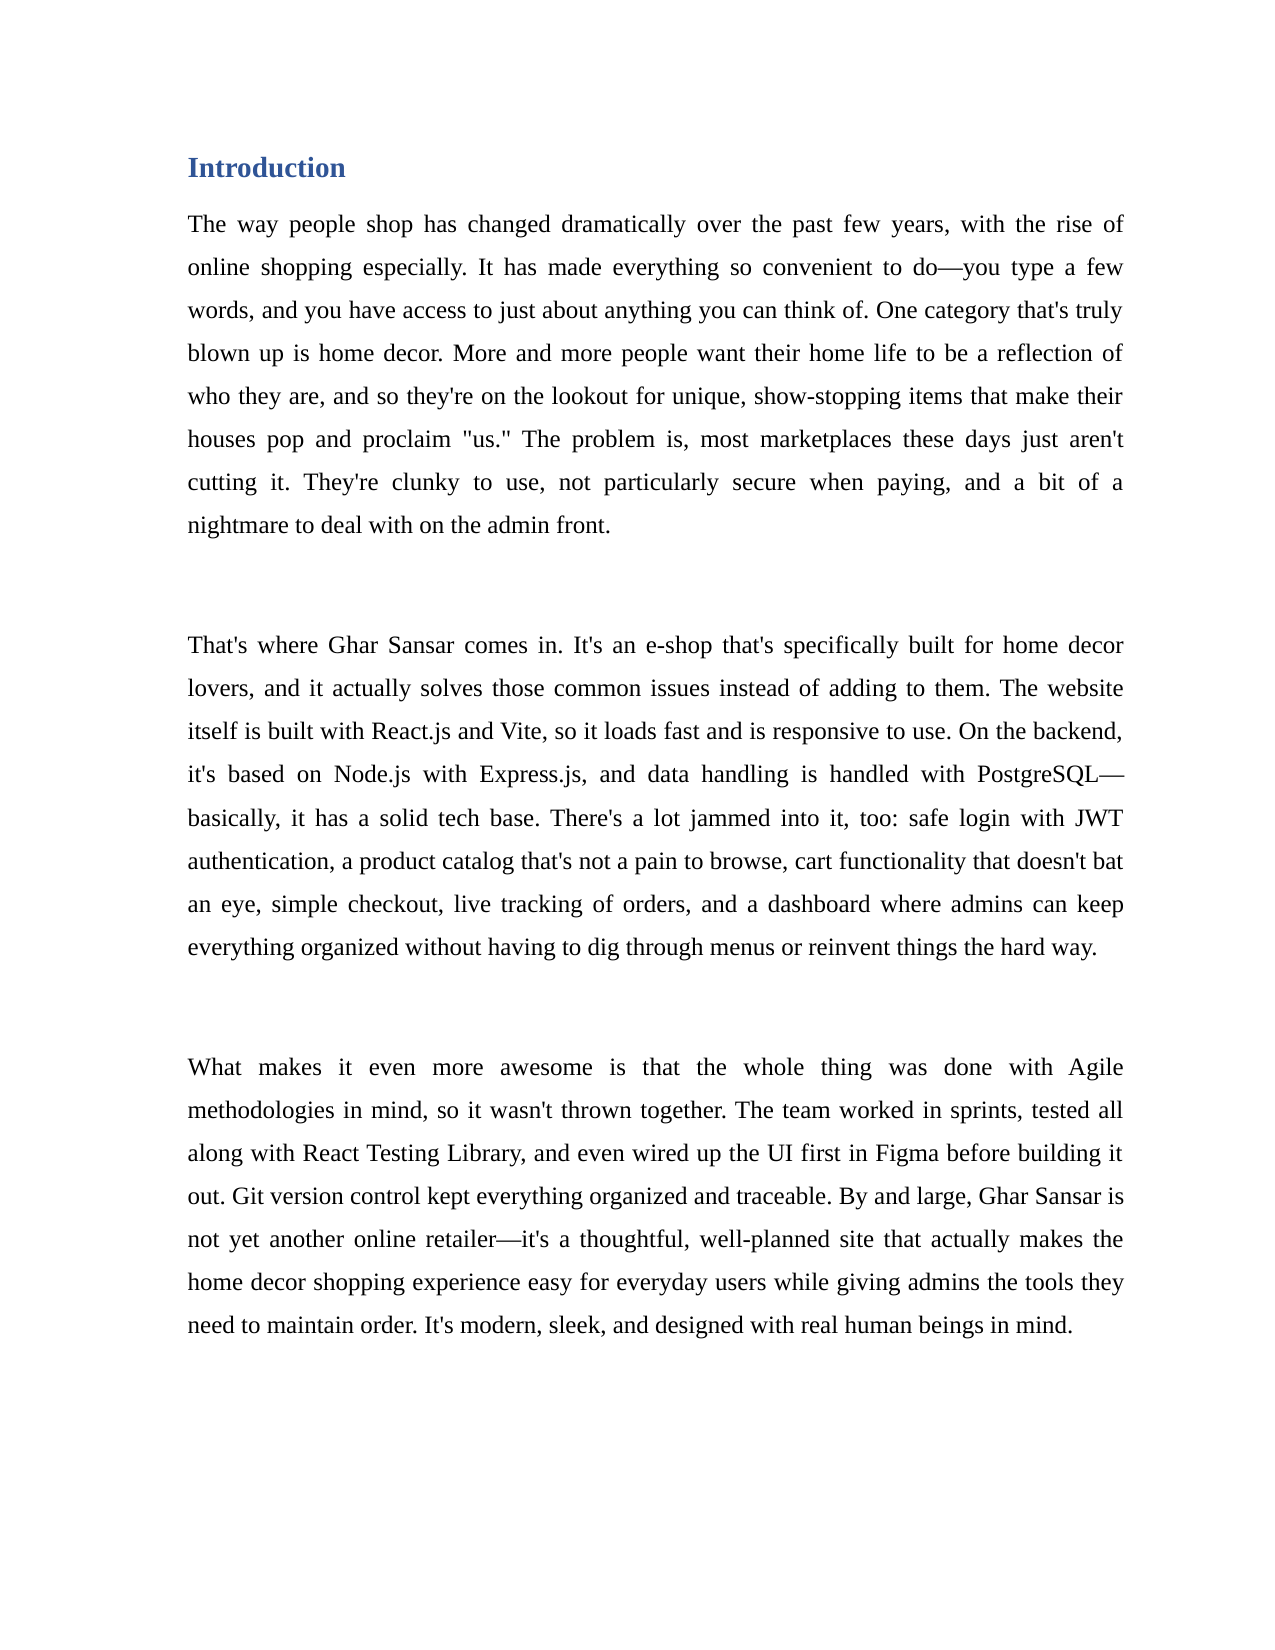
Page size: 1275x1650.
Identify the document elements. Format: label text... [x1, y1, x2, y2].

subtitle Introduction [187, 150, 1125, 183]
text That's where Ghar Sansar comes in. It's an e-shop that's specifically built for home decor lovers, and it actually solves those common issues instead of adding to them. The website itself is built with React.js and Vite, so it loads fast and is responsive to use. On the backend, it's based on Node.js with Express.js, and data handling is handled with PostgreSQL—basically, it has a solid tech base. There's a lot jammed into it, too: safe login with JWT authentication, a product catalog that's not a pain to browse, cart functionality that doesn't bat an eye, simple checkout, live tracking of orders, and a dashboard where admins can keep everything organized without having to dig through menus or reinvent things the hard way. [187, 630, 1125, 961]
text What makes it even more awesome is that the whole thing was done with Agile methodologies in mind, so it wasn't thrown together. The team worked in sprints, tested all along with React Testing Library, and even wired up the UI first in Figma before building it out. Git version control kept everything organized and traceable. By and large, Ghar Sansar is not yet another online retailer—it's a thoughtful, well-planned site that actually makes the home decor shopping experience easy for everyday users while giving admins the tools they need to maintain order. It's modern, sleek, and designed with real human beings in mind. [187, 1052, 1125, 1339]
text The way people shop has changed dramatically over the past few years, with the rise of online shopping especially. It has made everything so convenient to do—you type a few words, and you have access to just about anything you can think of. One category that's truly blown up is home decor. More and more people want their home life to be a reflection of who they are, and so they're on the lookout for unique, show-stopping items that make their houses pop and proclaim "us." The problem is, most marketplaces these days just aren't cutting it. They're clunky to use, not particularly secure when paying, and a bit of a nightmare to deal with on the admin front. [187, 209, 1125, 539]
